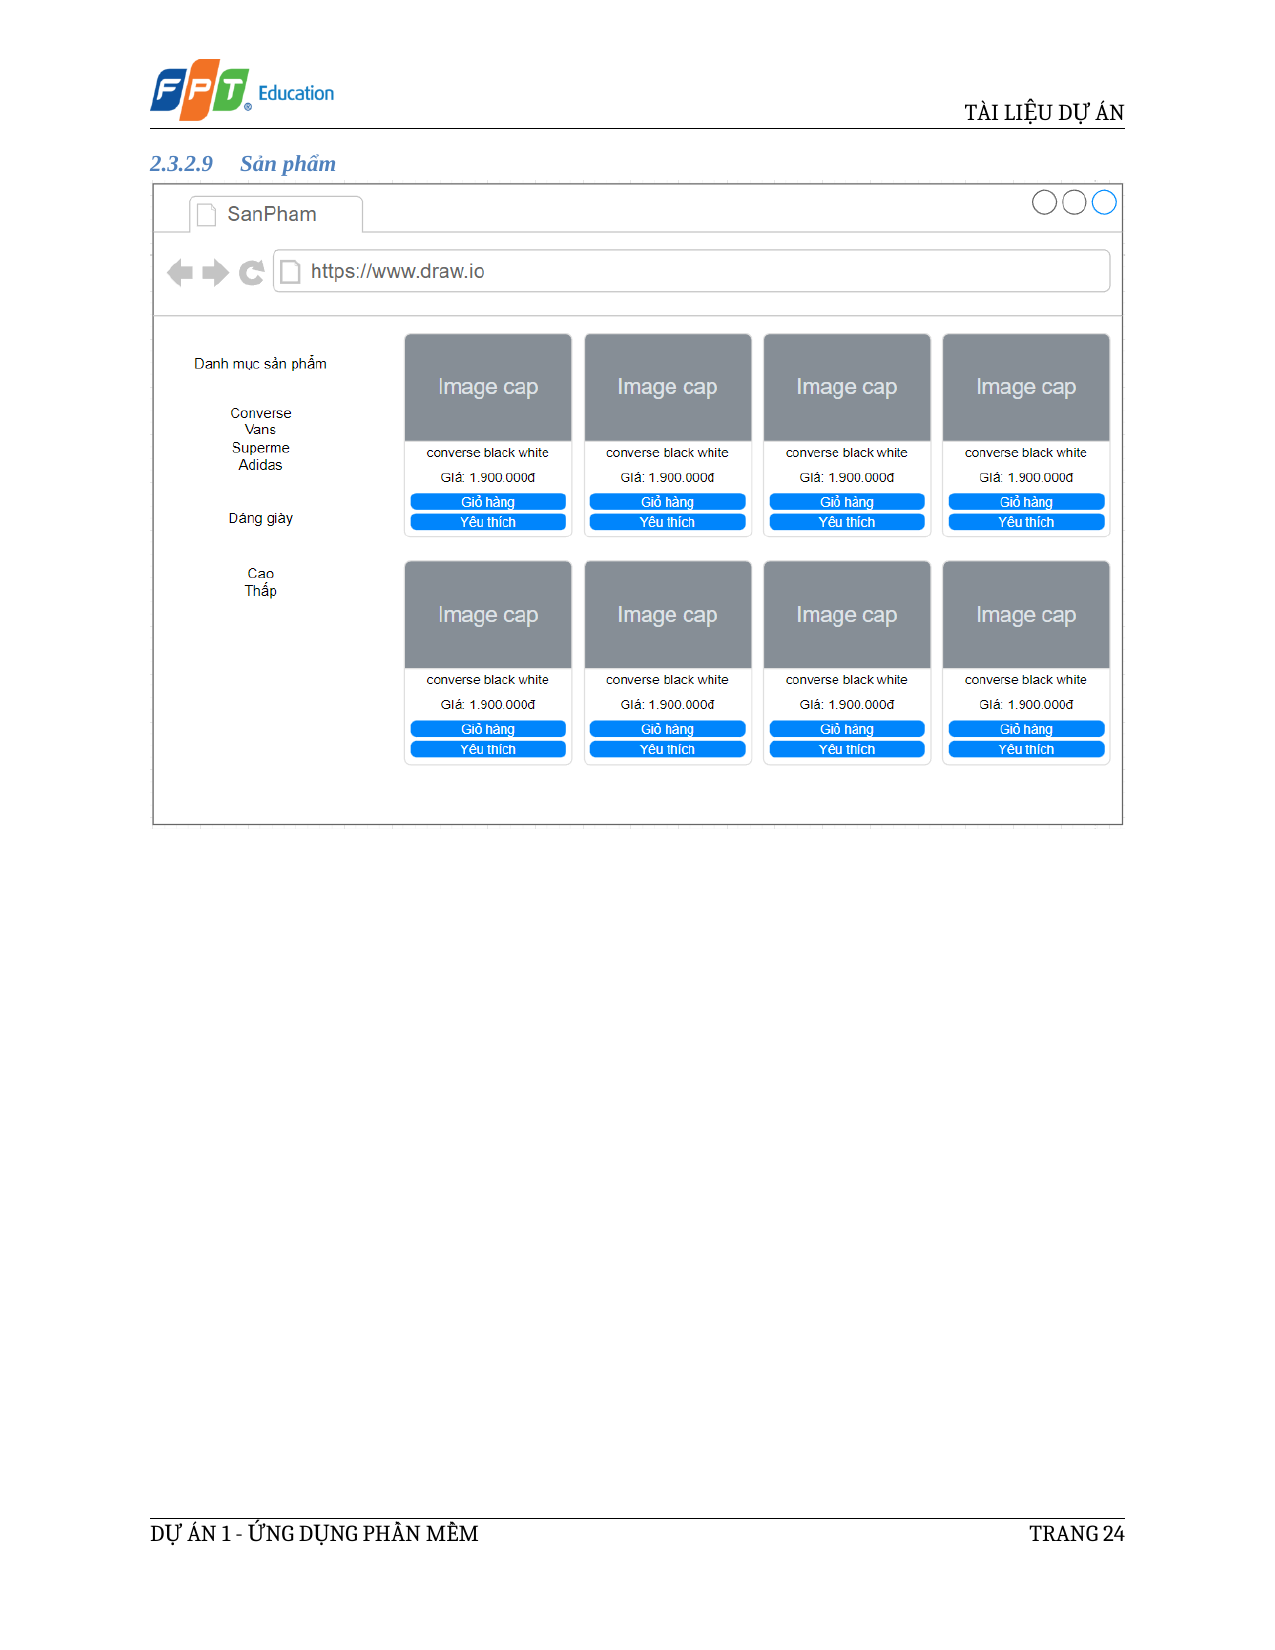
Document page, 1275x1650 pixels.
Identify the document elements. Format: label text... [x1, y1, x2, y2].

subtitle Sản phẩm [150, 150, 1125, 176]
picture [150, 180, 1125, 829]
picture [150, 59, 336, 121]
